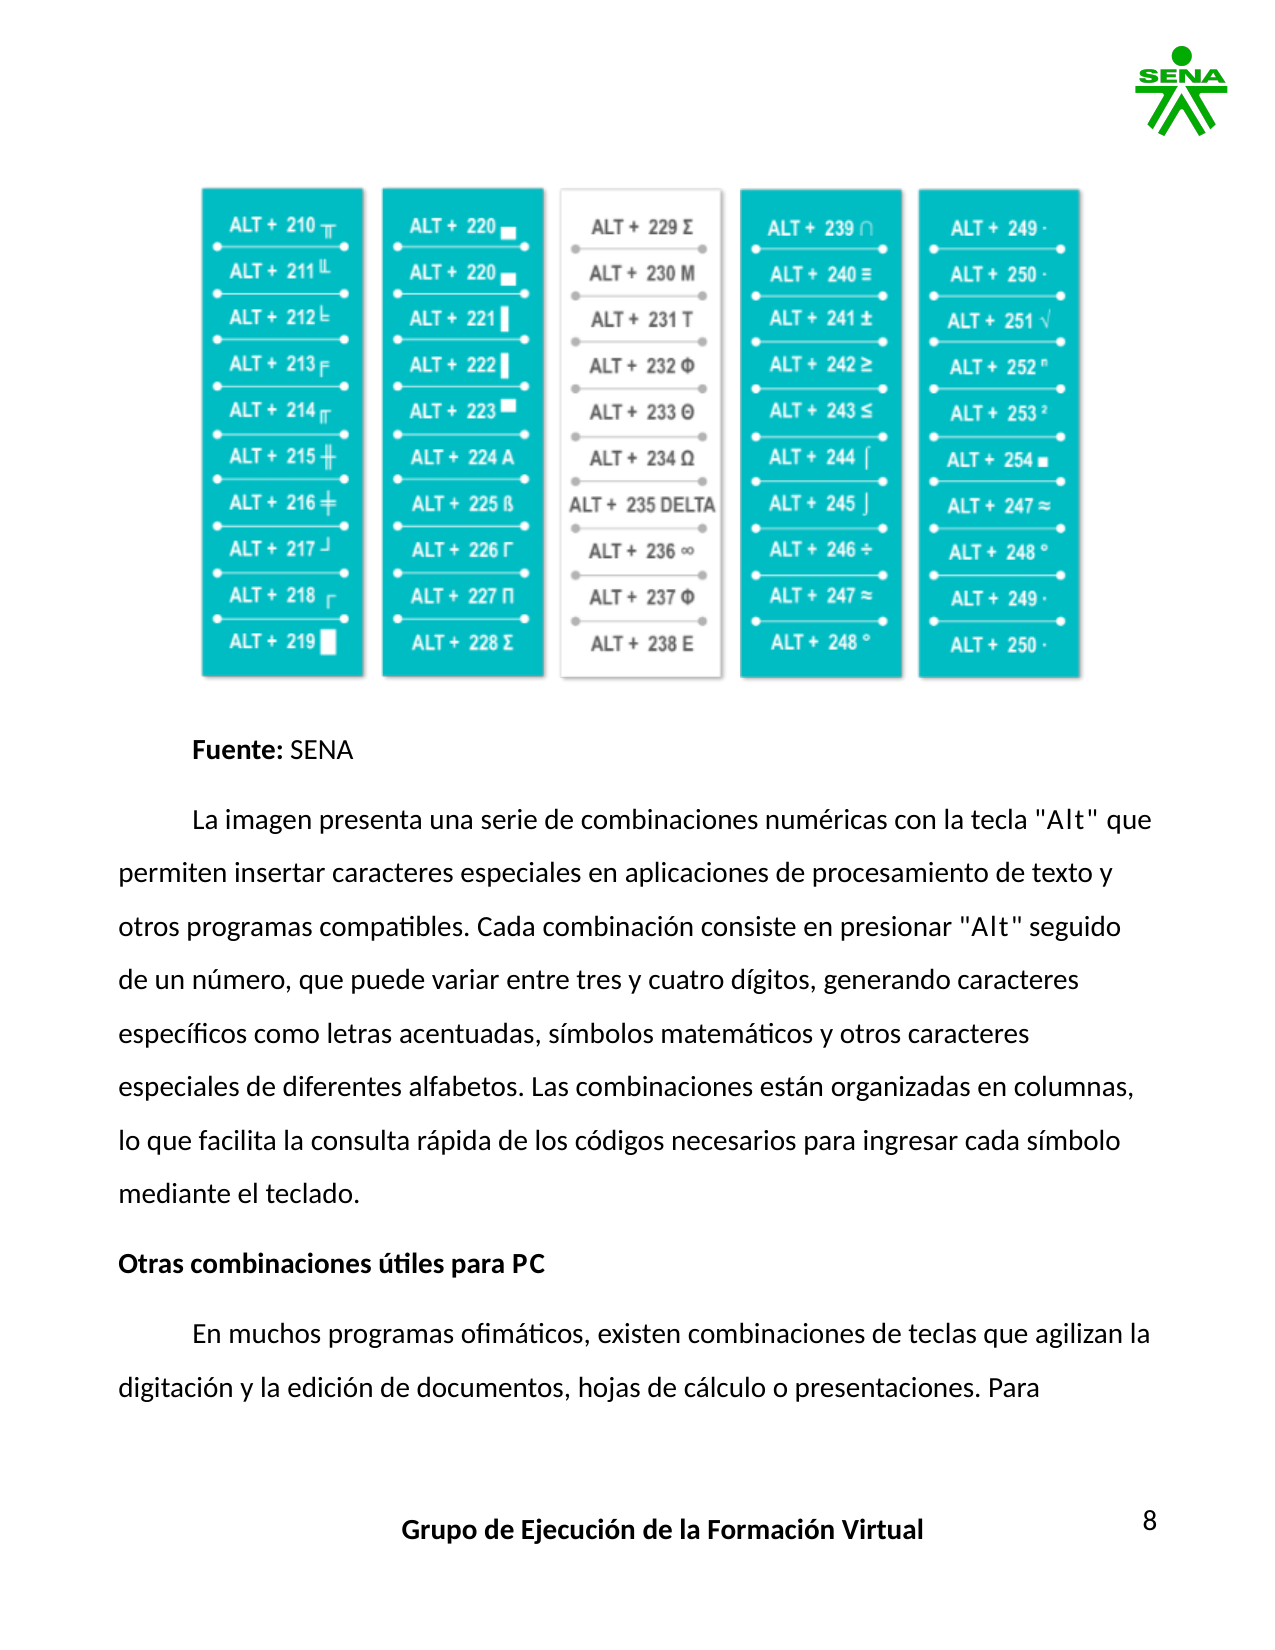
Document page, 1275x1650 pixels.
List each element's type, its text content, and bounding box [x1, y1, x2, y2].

picture [192, 177, 1092, 697]
text Fuente: SENA [118, 731, 1157, 767]
picture [1135, 46, 1228, 136]
text La imagen presenta una serie de combinaciones numéricas con la tecla "Alt" que permiten insertar caracteres especiales en aplicaciones de procesamiento de texto y otros programas compatibles. Cada combinación consiste en presionar "Alt" seguido de un número, que puede variar entre tres y cuatro dígitos, generando caracteres específicos como letras acentuadas, símbolos matemáticos y otros caracteres especiales de diferentes alfabetos. Las combinaciones están organizadas en columnas, lo que facilita la consulta rápida de los códigos necesarios para ingresar cada símbolo mediante el teclado. [118, 801, 1157, 1211]
text Otras combinaciones útiles para PC [118, 1245, 1157, 1281]
